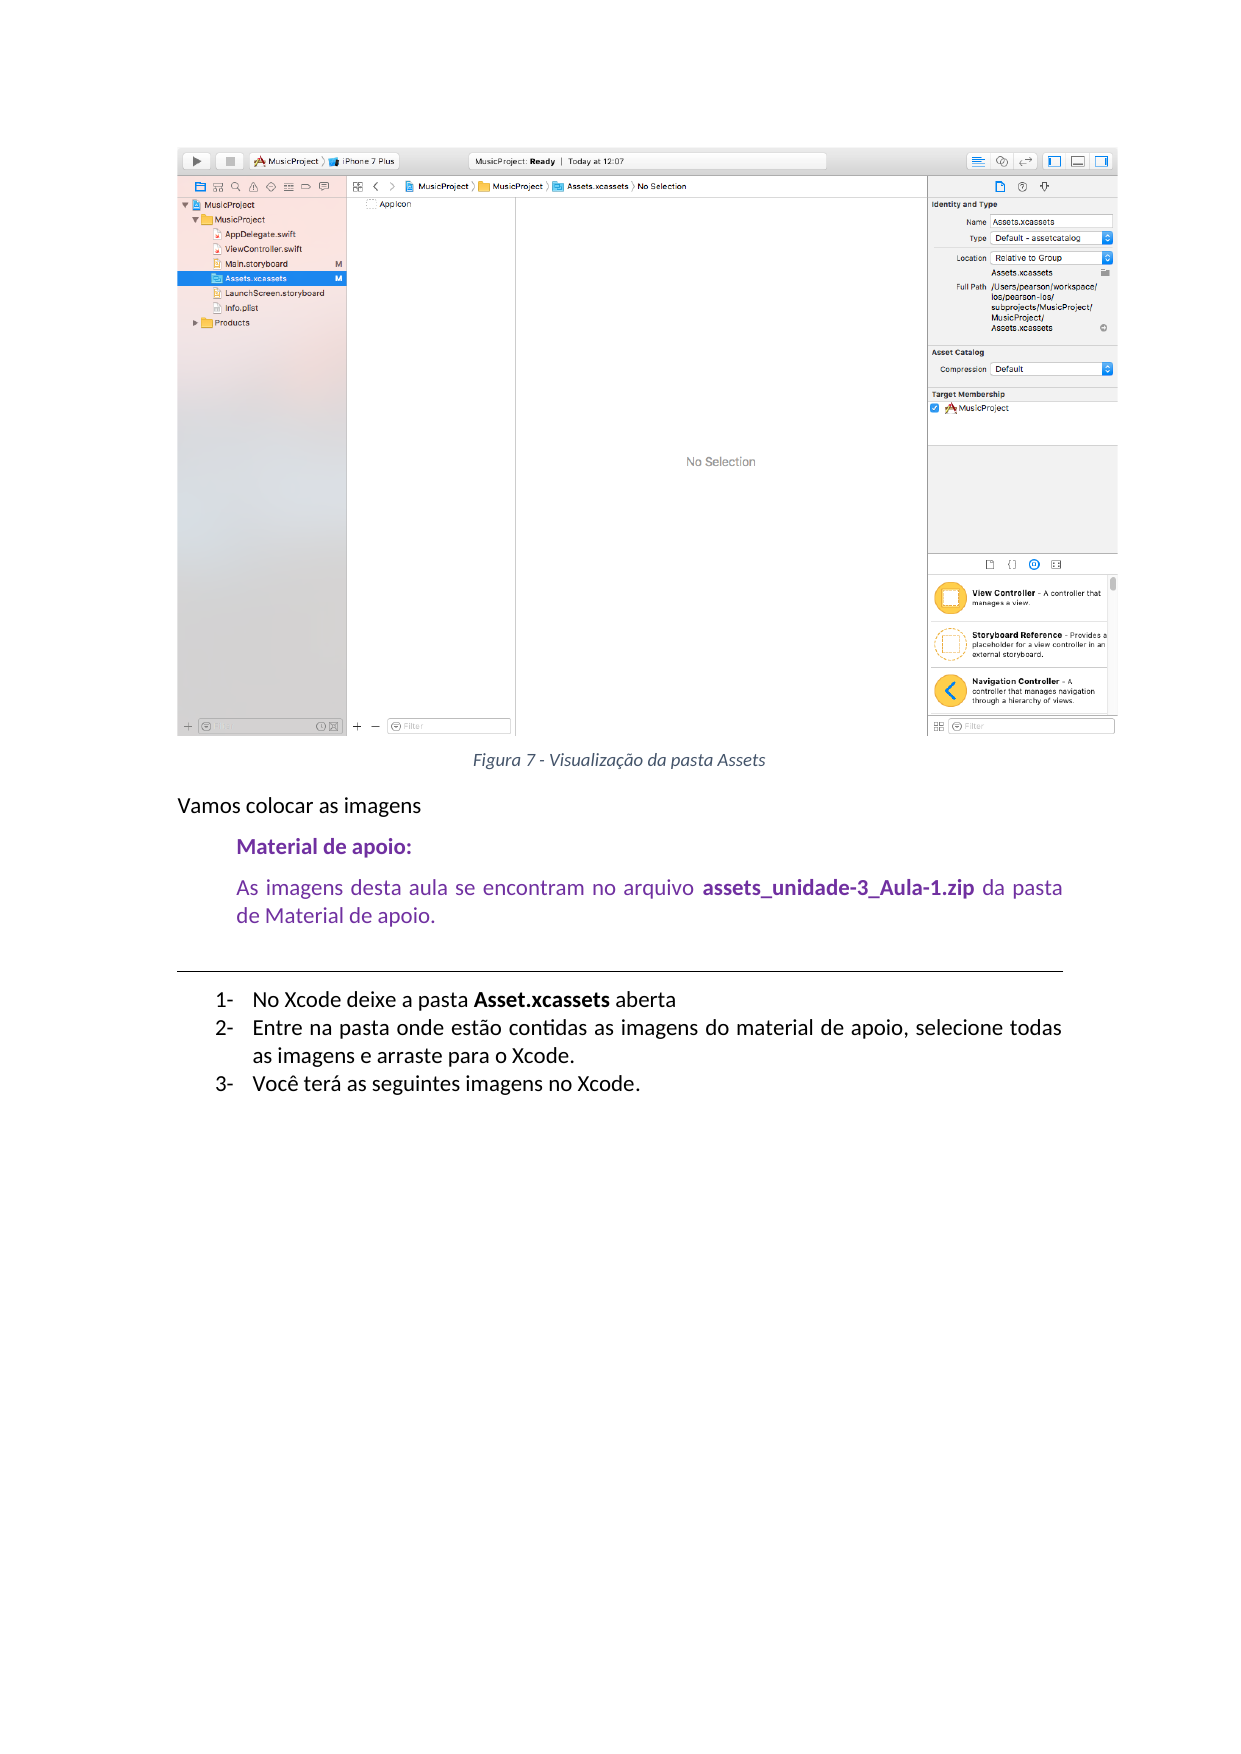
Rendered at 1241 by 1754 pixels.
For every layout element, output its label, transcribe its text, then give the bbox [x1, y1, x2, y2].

picture [177, 147, 1118, 736]
text As imagens desta aula se encontram no arquivo assets_unidade-3_Aula-1.zip da pasta de Material de apoio. [236, 873, 1063, 929]
list No Xcode deixe a pasta Asset.xcassets aberta [215, 985, 1063, 1013]
text Material de apoio: [236, 832, 1063, 860]
list Você terá as seguintes imagens no Xcode. [215, 1069, 1063, 1097]
list Entre na pasta onde estão contidas as imagens do material de apoio, selecione todas as imagens e arraste para o Xcode. [215, 1013, 1063, 1069]
text Vamos colocar as imagens [177, 792, 1063, 820]
